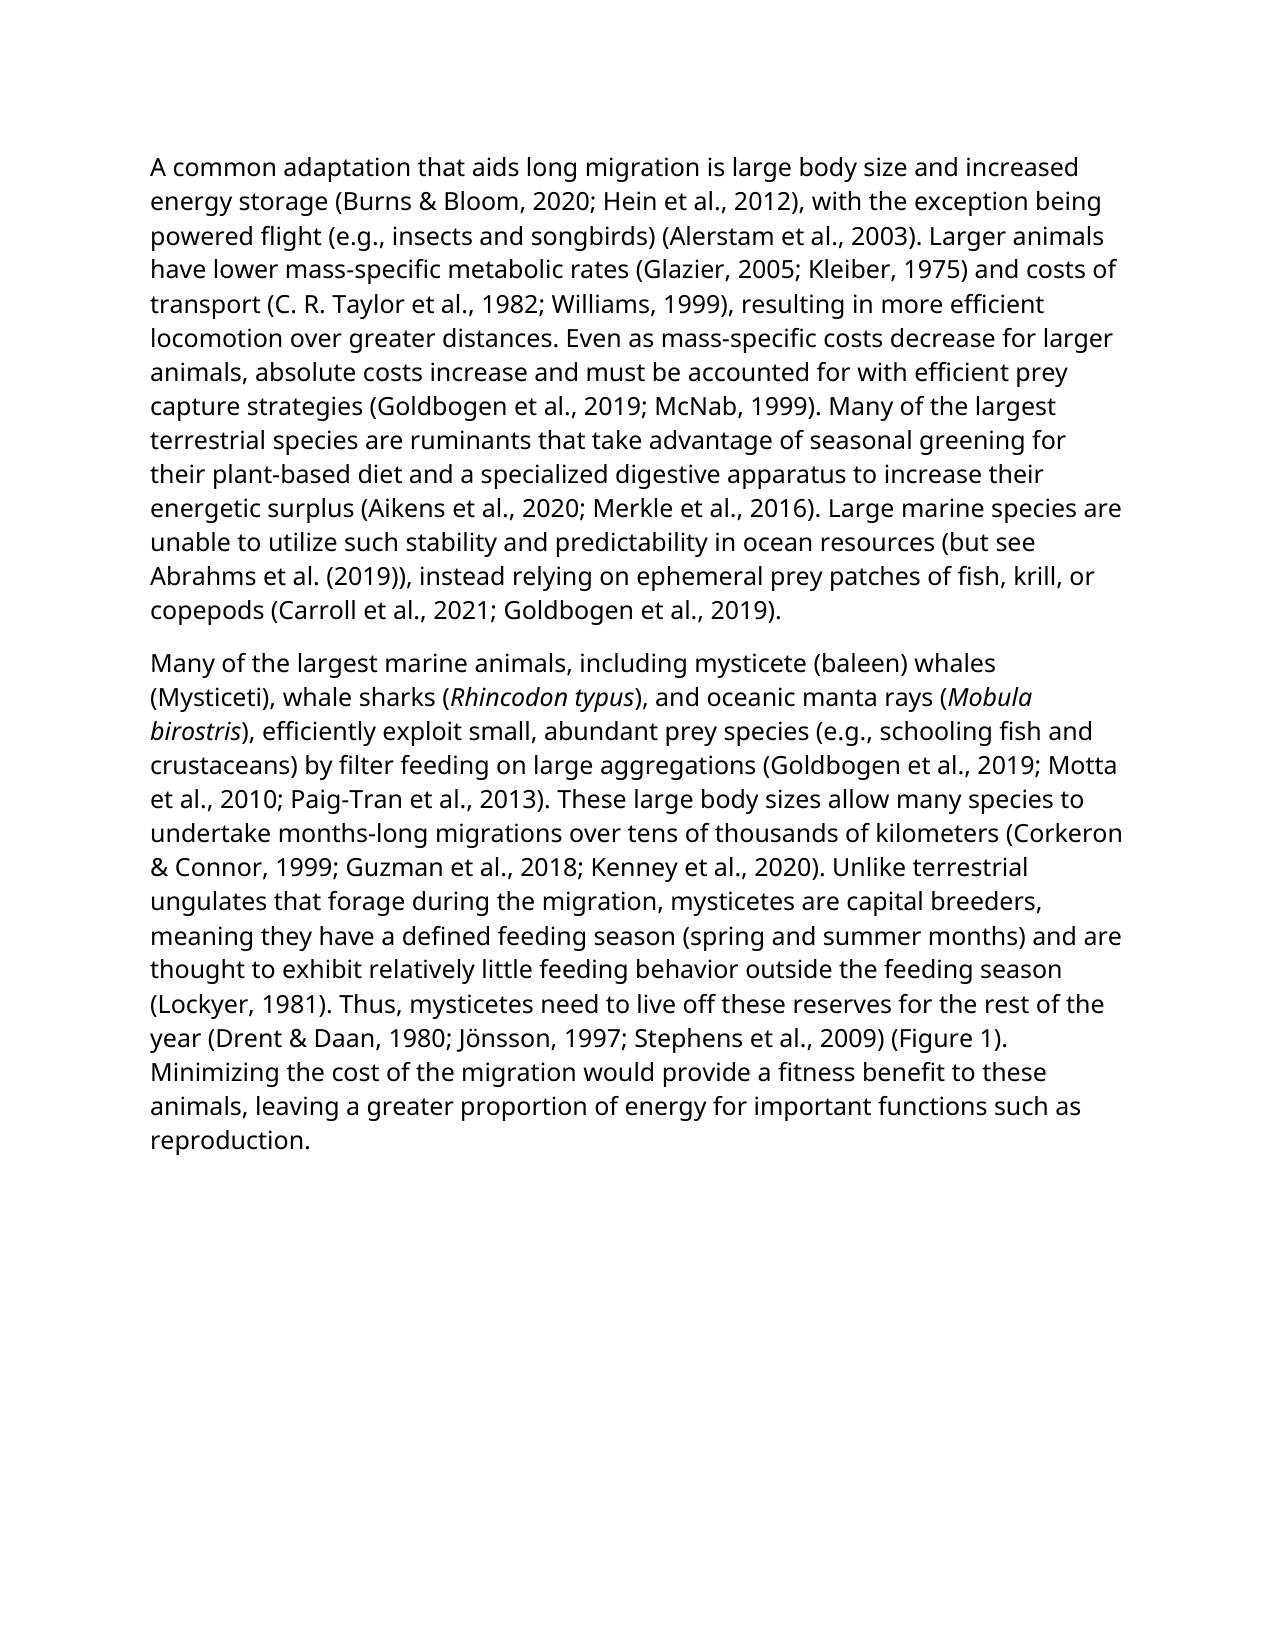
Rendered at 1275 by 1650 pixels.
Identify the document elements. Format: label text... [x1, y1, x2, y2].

text Many of the largest marine animals, including mysticete (baleen) whales (Mysticeti), whale sharks (Rhincodon typus), and oceanic manta rays (Mobula birostris), efficiently exploit small, abundant prey species (e.g., schooling fish and crustaceans) by filter feeding on large aggregations (Goldbogen et al., 2019; Motta et al., 2010; Paig-Tran et al., 2013). These large body sizes allow many species to undertake months-long migrations over tens of thousands of kilometers (Corkeron & Connor, 1999; Guzman et al., 2018; Kenney et al., 2020). Unlike terrestrial ungulates that forage during the migration, mysticetes are capital breeders, meaning they have a defined feeding season (spring and summer months) and are thought to exhibit relatively little feeding behavior outside the feeding season (Lockyer, 1981). Thus, mysticetes need to live off these reserves for the rest of the year (Drent & Daan, 1980; Jönsson, 1997; Stephens et al., 2009) (Figure 1). Minimizing the cost of the migration would provide a fitness benefit to these animals, leaving a greater proportion of energy for important functions such as reproduction. [150, 646, 1125, 1157]
text A common adaptation that aids long migration is large body size and increased energy storage (Burns & Bloom, 2020; Hein et al., 2012), with the exception being powered flight (e.g., insects and songbirds) (Alerstam et al., 2003). Larger animals have lower mass-specific metabolic rates (Glazier, 2005; Kleiber, 1975) and costs of transport (C. R. Taylor et al., 1982; Williams, 1999), resulting in more efficient locomotion over greater distances. Even as mass-specific costs decrease for larger animals, absolute costs increase and must be accounted for with efficient prey capture strategies (Goldbogen et al., 2019; McNab, 1999). Many of the largest terrestrial species are ruminants that take advantage of seasonal greening for their plant-based diet and a specialized digestive apparatus to increase their energetic surplus (Aikens et al., 2020; Merkle et al., 2016). Large marine species are unable to utilize such stability and predictability in ocean resources (but see Abrahms et al. (2019)), instead relying on ephemeral prey patches of fish, krill, or copepods (Carroll et al., 2021; Goldbogen et al., 2019). [150, 150, 1125, 627]
